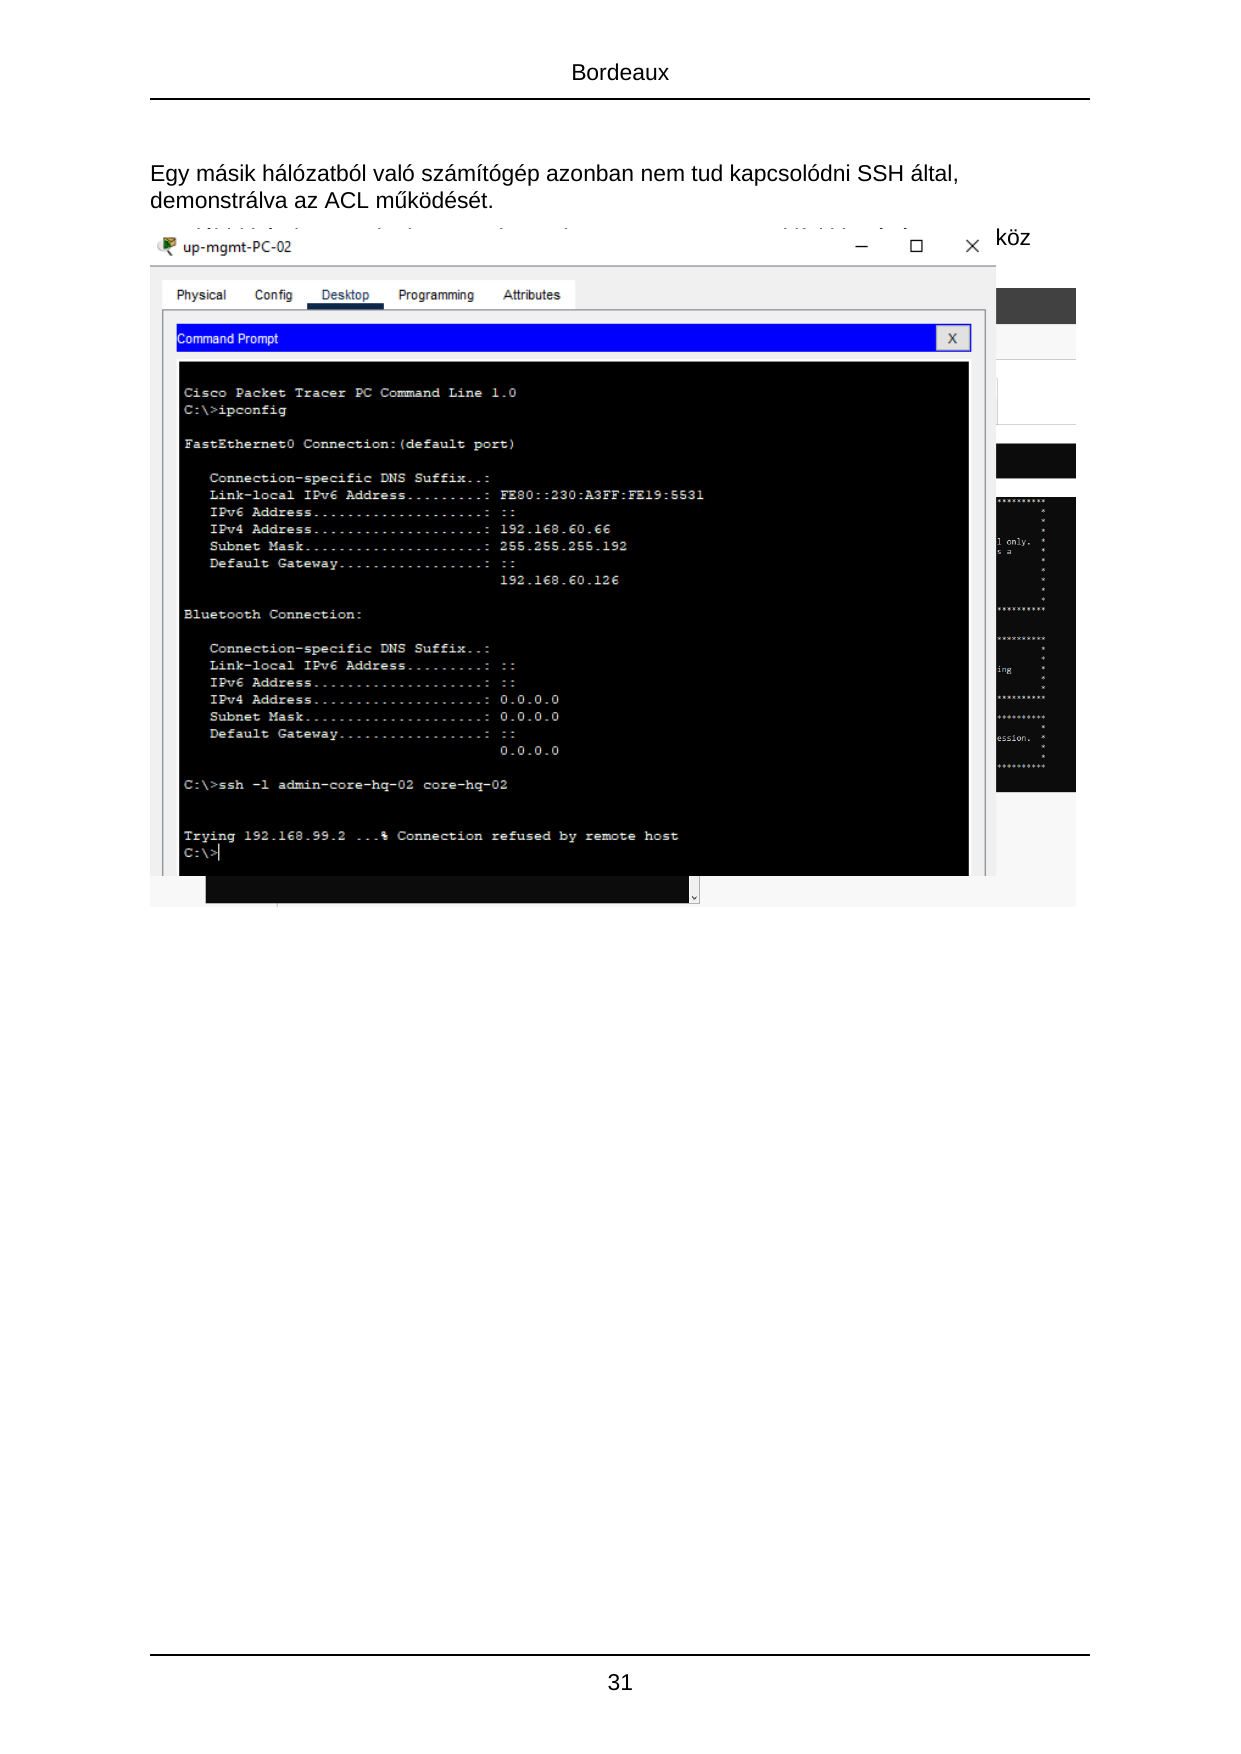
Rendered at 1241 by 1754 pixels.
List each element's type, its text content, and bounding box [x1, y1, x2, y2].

picture [150, 229, 1076, 907]
text Egy másik hálózatból való számítógép azonban nem tud kapcsolódni SSH által, demonstrálva az ACL működését. [150, 160, 1090, 213]
text Az alábbi kép bemutatja, hogy az ip ssh maxstartups 5 kifejti hatását, az eszköz visszautasítja a hatodik egyidejű csatlakozási kísérletet. [150, 223, 1090, 278]
